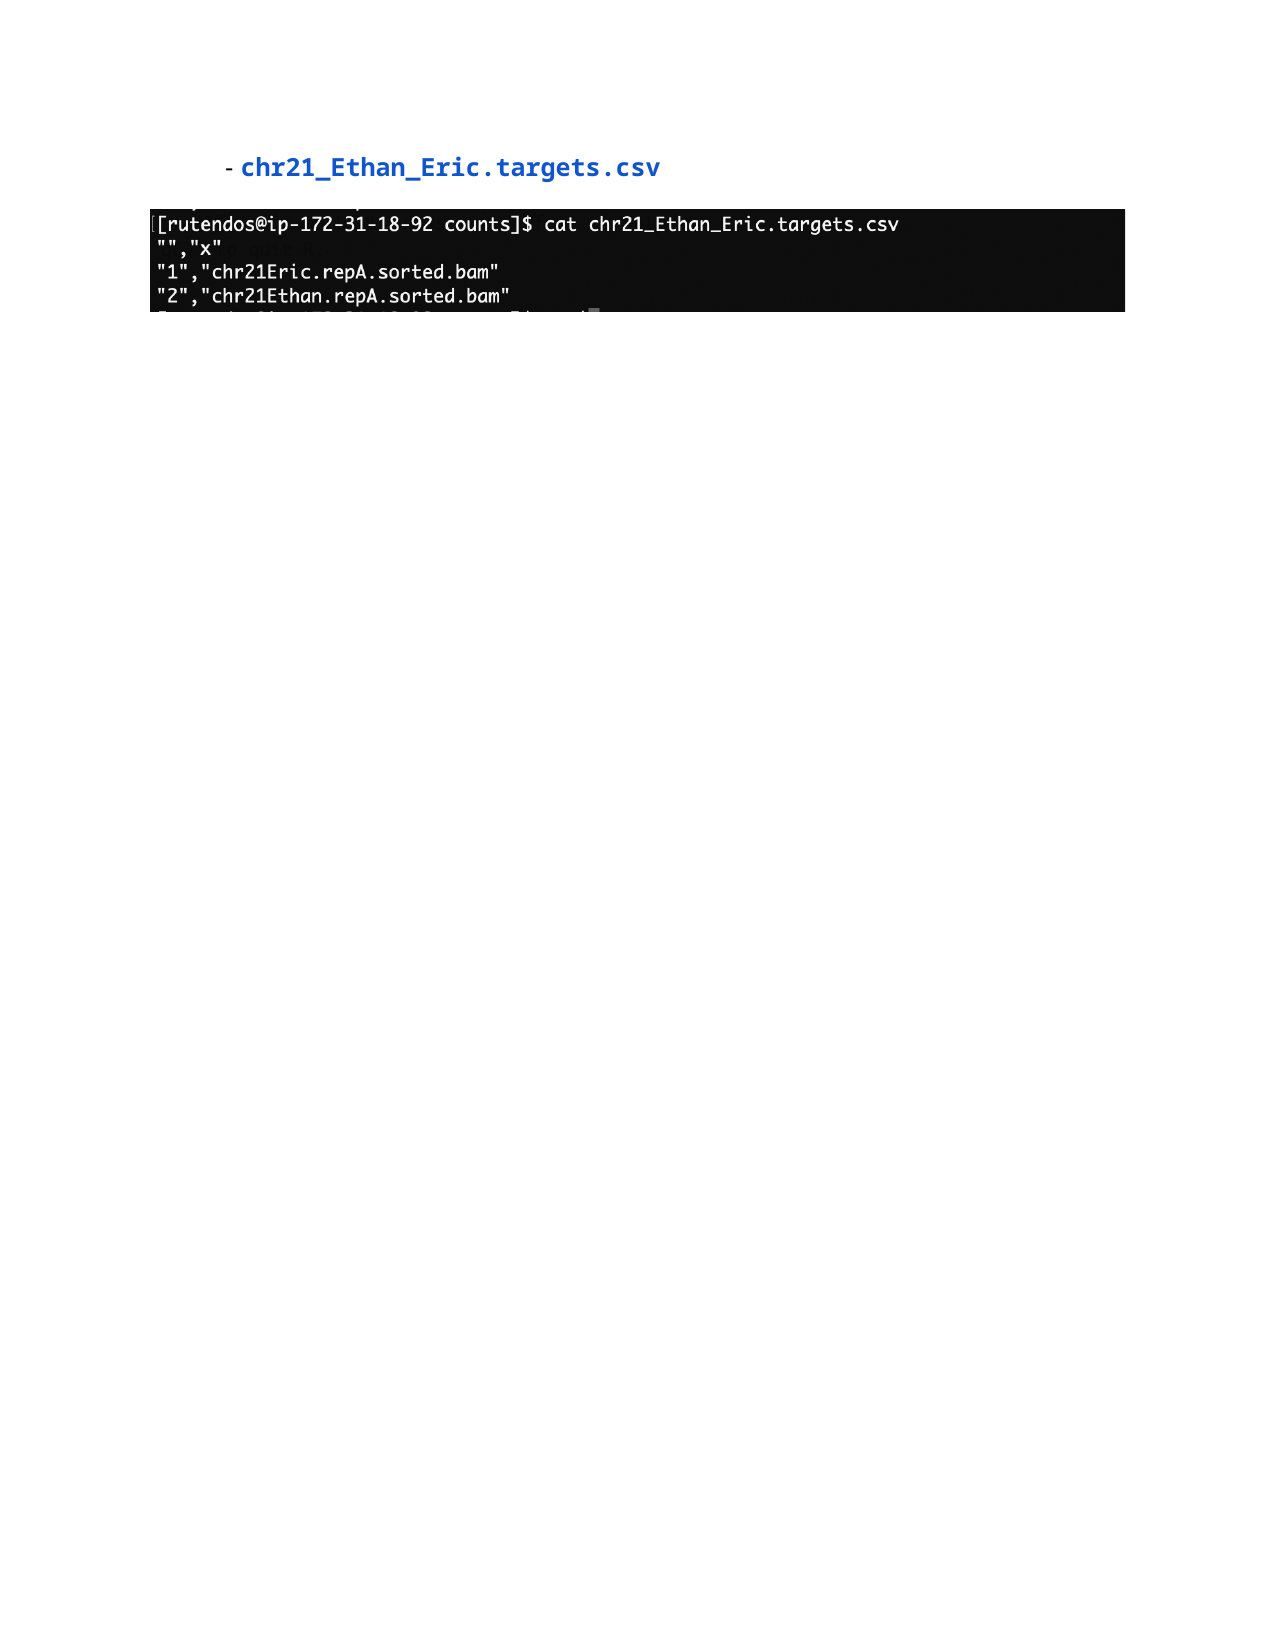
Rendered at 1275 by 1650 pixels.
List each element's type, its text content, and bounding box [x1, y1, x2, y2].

picture [150, 209, 1125, 312]
text - chr21_Ethan_Eric.targets.csv [150, 150, 1125, 184]
